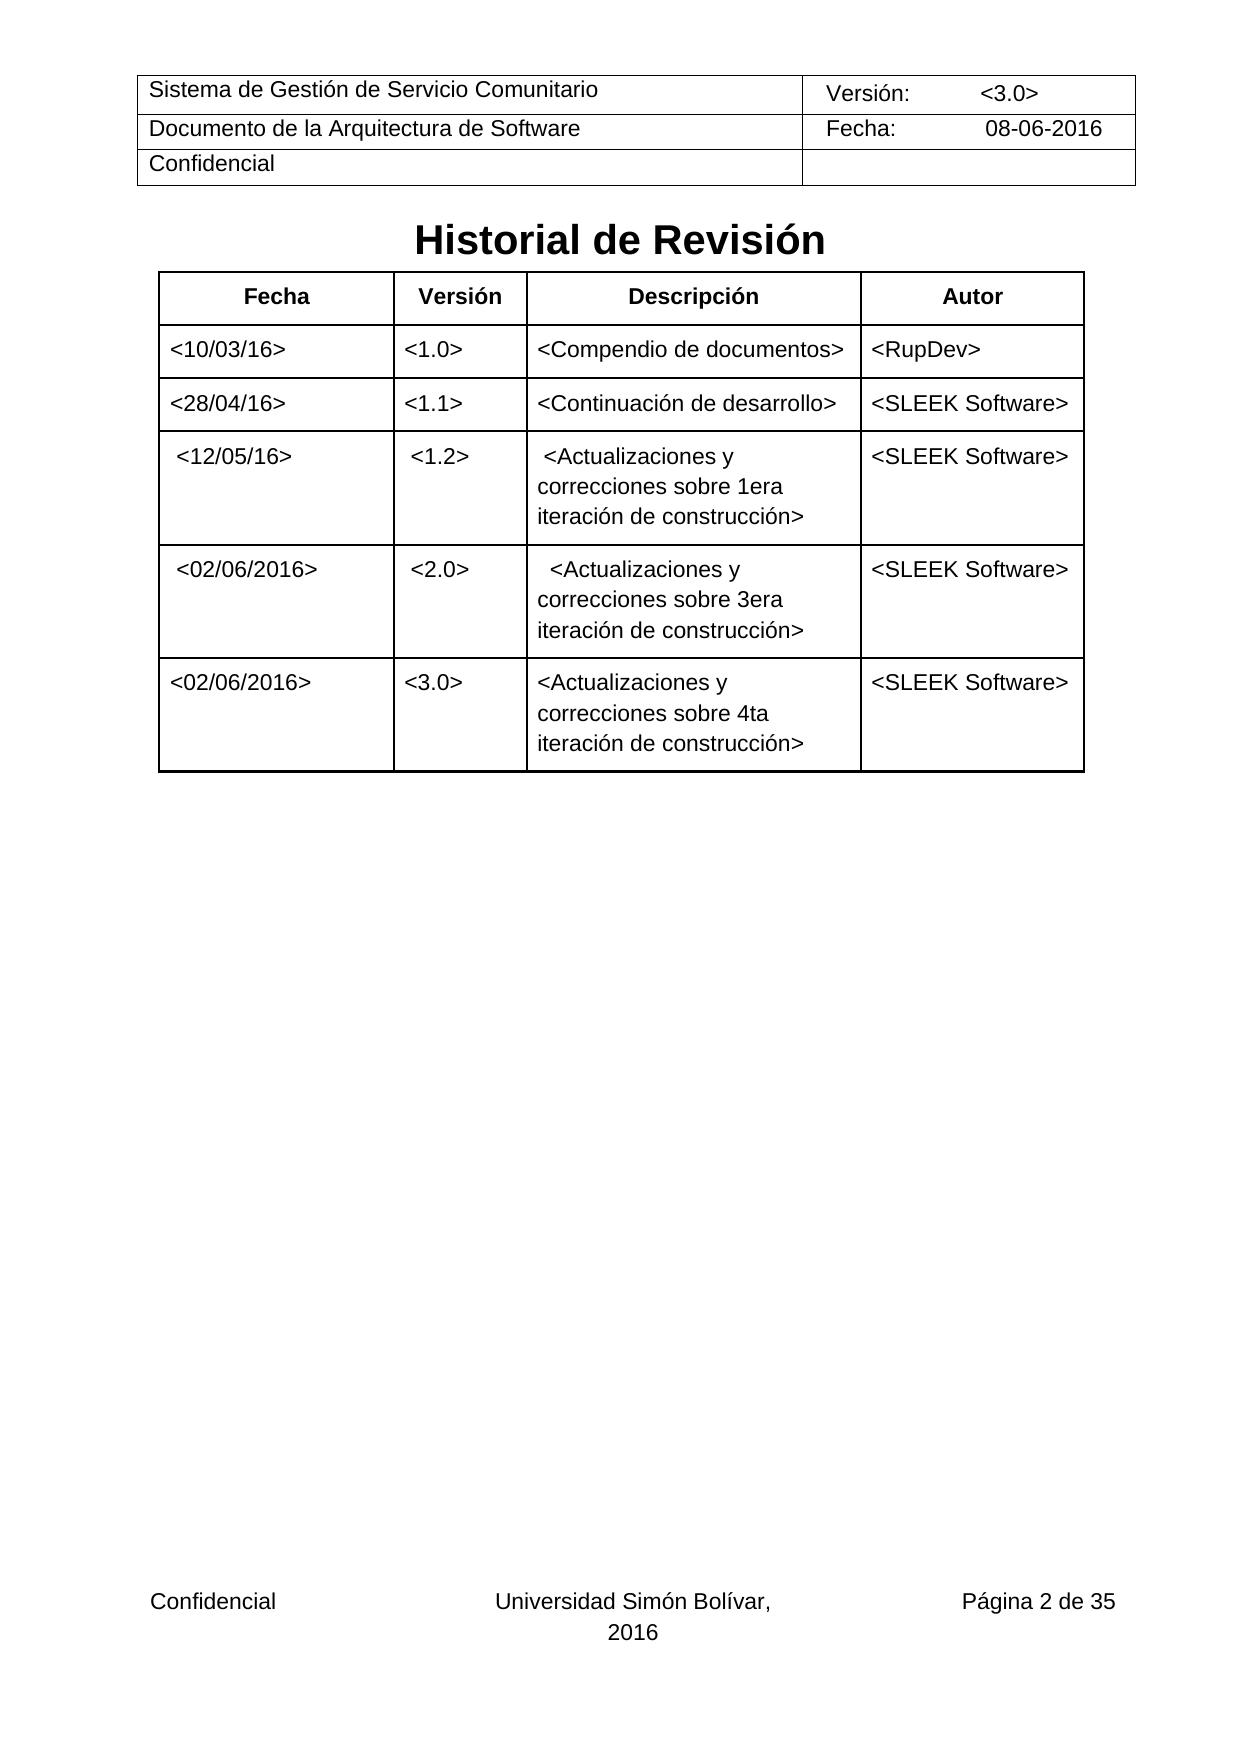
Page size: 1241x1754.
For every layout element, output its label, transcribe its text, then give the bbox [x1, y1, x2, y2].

table_cell <RupDev> [862, 326, 1083, 377]
table_cell <SLEEK Software> [862, 659, 1083, 770]
table_header Descripción [528, 273, 860, 324]
table_cell <SLEEK Software> [862, 379, 1083, 430]
table_cell <Actualizaciones y correcciones sobre 1era iteración de construcción> [528, 432, 860, 544]
table_cell <Continuación de desarrollo> [528, 379, 860, 430]
table_cell <SLEEK Software> [862, 432, 1083, 544]
table_cell <3.0> [395, 659, 526, 770]
table_cell <10/03/16> [160, 326, 393, 377]
table_cell <Actualizaciones y correcciones sobre 3era iteración de construcción> [528, 546, 860, 657]
table_cell <SLEEK Software> [862, 546, 1083, 657]
table_cell <12/05/16> [160, 432, 393, 544]
table_cell <1.2> [395, 432, 526, 544]
table_cell <2.0> [395, 546, 526, 657]
table_header Versión [395, 273, 526, 324]
table_cell <Compendio de documentos> [528, 326, 860, 377]
table_cell <02/06/2016> [160, 546, 393, 657]
table_cell <02/06/2016> [160, 659, 393, 770]
table_header Autor [862, 273, 1083, 324]
table_cell <1.1> [395, 379, 526, 430]
table_cell <1.0> [395, 326, 526, 377]
table_header Fecha [160, 273, 393, 324]
text Historial de Revisión [150, 216, 1090, 264]
table_cell <Actualizaciones y correcciones sobre 4ta iteración de construcción> [528, 659, 860, 770]
table_cell <28/04/16> [160, 379, 393, 430]
